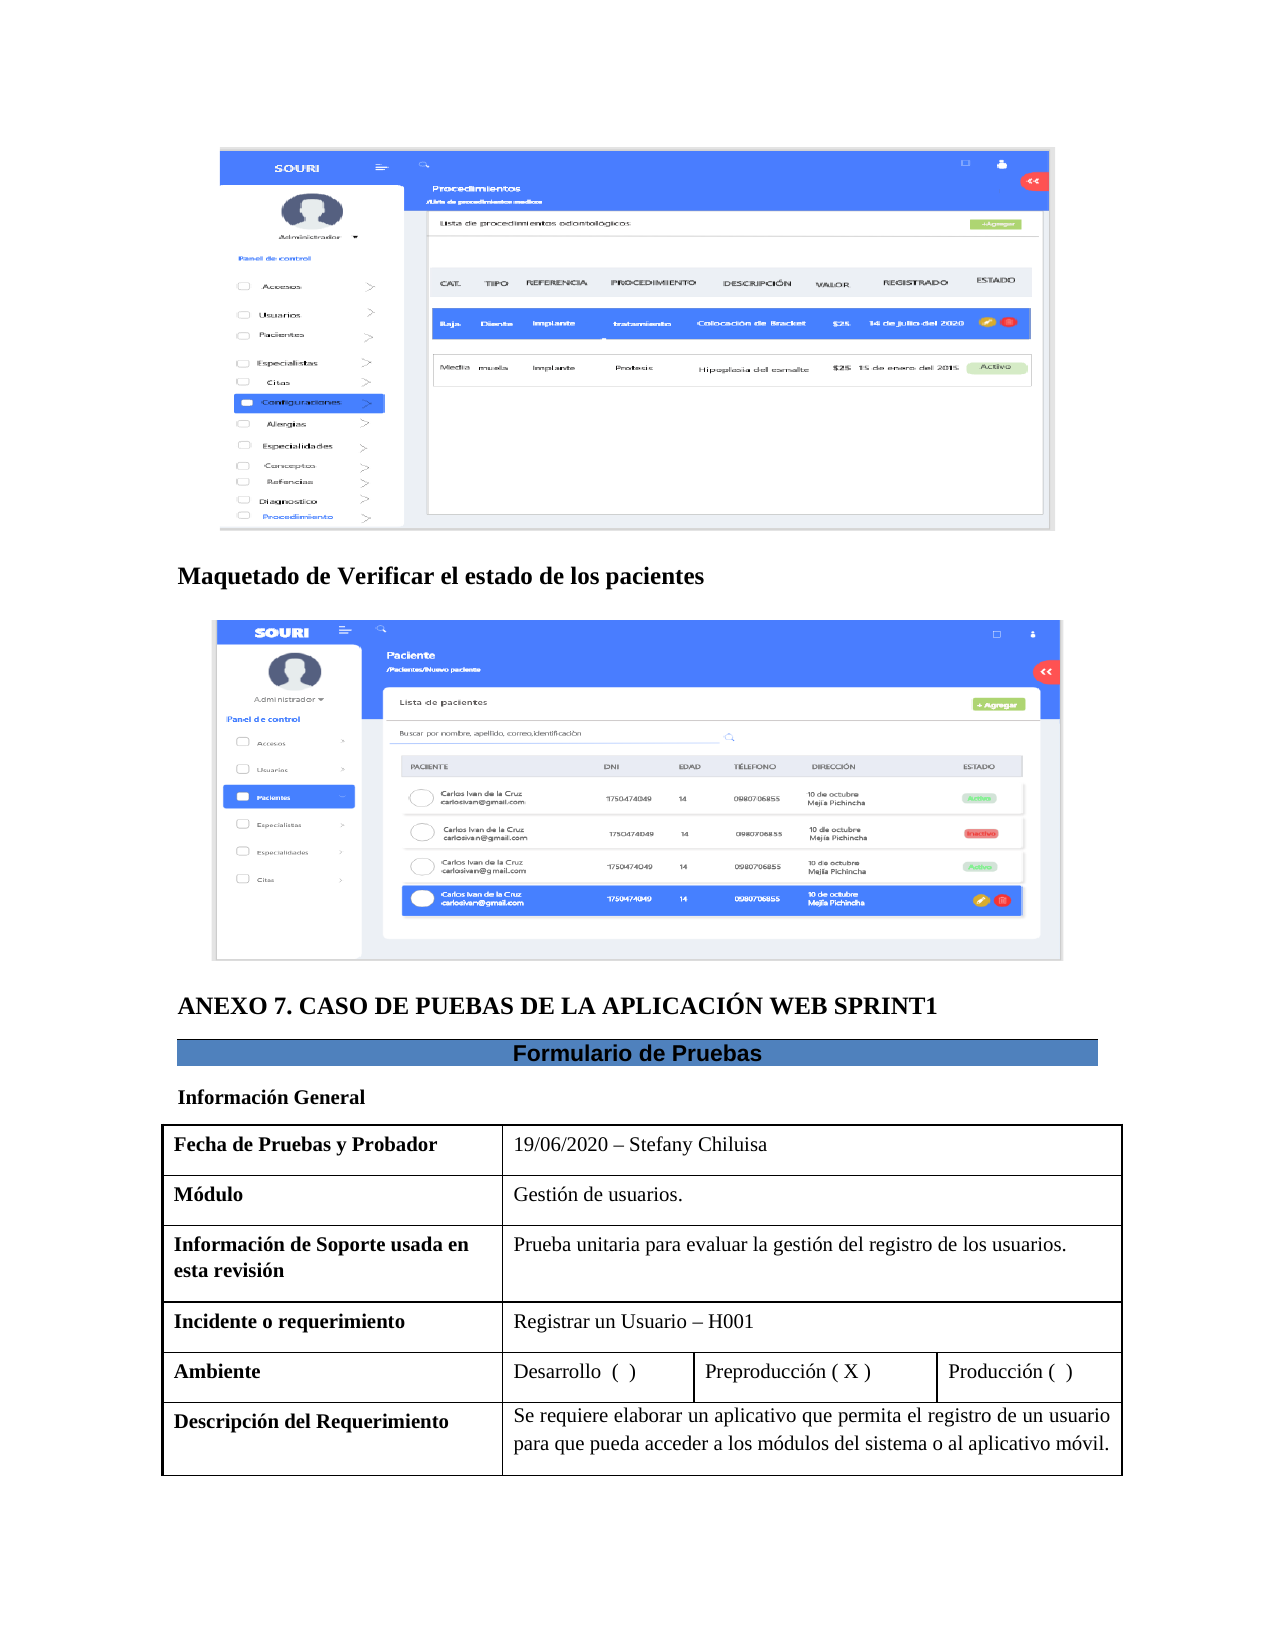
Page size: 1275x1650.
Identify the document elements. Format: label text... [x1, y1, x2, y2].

table_cell Producción ( ) [938, 1353, 1121, 1402]
table_cell Descripción del Requerimiento [164, 1403, 502, 1475]
table_cell Módulo [164, 1176, 502, 1225]
text Información General [177, 1085, 1098, 1109]
table_cell Preproducción ( X ) [695, 1353, 936, 1402]
table_cell Se requiere elaborar un aplicativo que permita el registro de un usuario para que pueda acceder a los módulos del sistema o al aplicativo móvil. [503, 1403, 1121, 1475]
picture [211, 620, 1064, 961]
table_cell Incidente o requerimiento [164, 1303, 502, 1352]
text ANEXO 7. CASO DE PUEBAS DE LA APLICACIÓN WEB SPRINT1 [177, 991, 1098, 1020]
table_cell Desarrollo ( ) [503, 1353, 693, 1402]
table_cell Registrar un Usuario – H001 [503, 1303, 1121, 1352]
table_cell Prueba unitaria para evaluar la gestión del registro de los usuarios. [503, 1226, 1121, 1301]
table_header Fecha de Pruebas y Probador [164, 1126, 502, 1174]
text Maquetado de Verificar el estado de los pacientes [177, 561, 1098, 589]
table_cell Ambiente [164, 1353, 502, 1402]
table_header 19/06/2020 – Stefany Chiluisa [503, 1126, 1121, 1174]
text Formulario de Pruebas [177, 1040, 1098, 1066]
table_cell Información de Soporte usada en esta revisión [164, 1226, 502, 1301]
picture [219, 147, 1056, 531]
table_cell Gestión de usuarios. [503, 1176, 1121, 1225]
